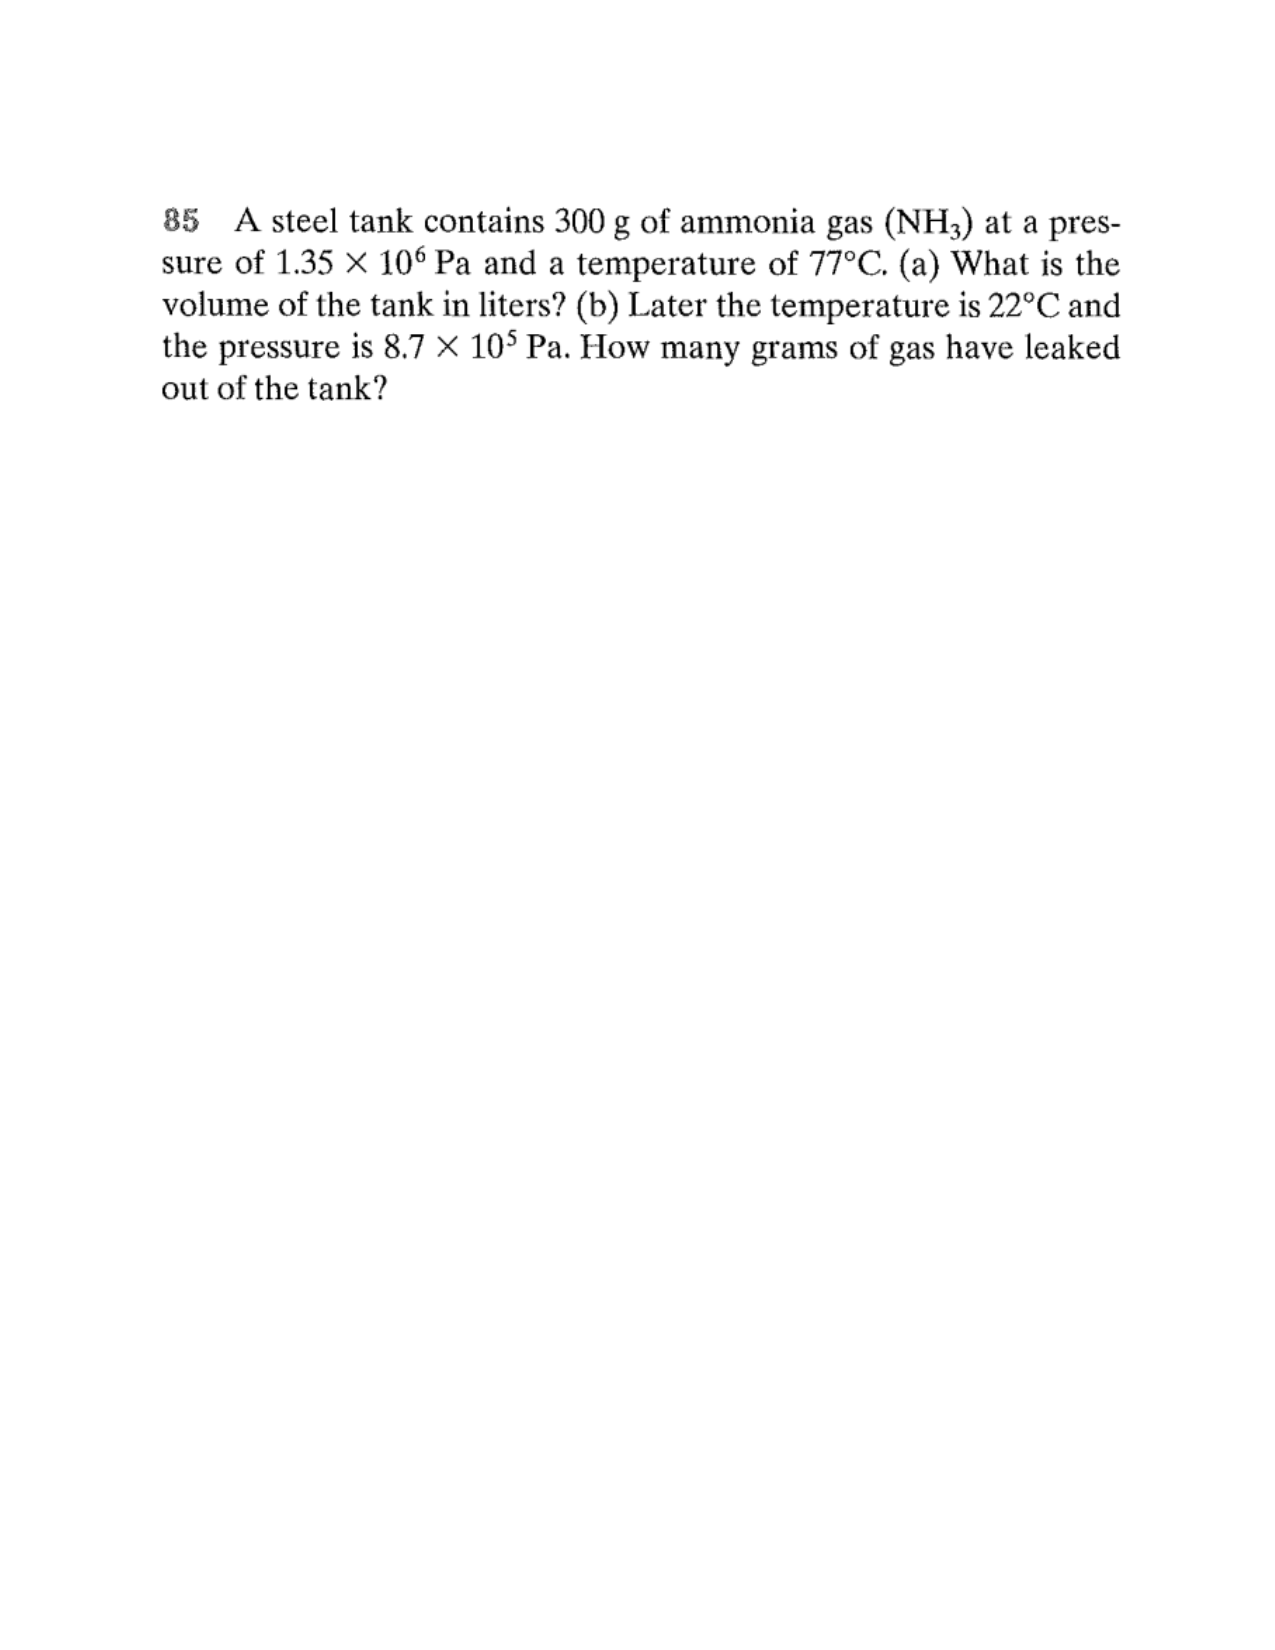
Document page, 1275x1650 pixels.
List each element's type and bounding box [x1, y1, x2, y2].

picture [150, 196, 1125, 415]
